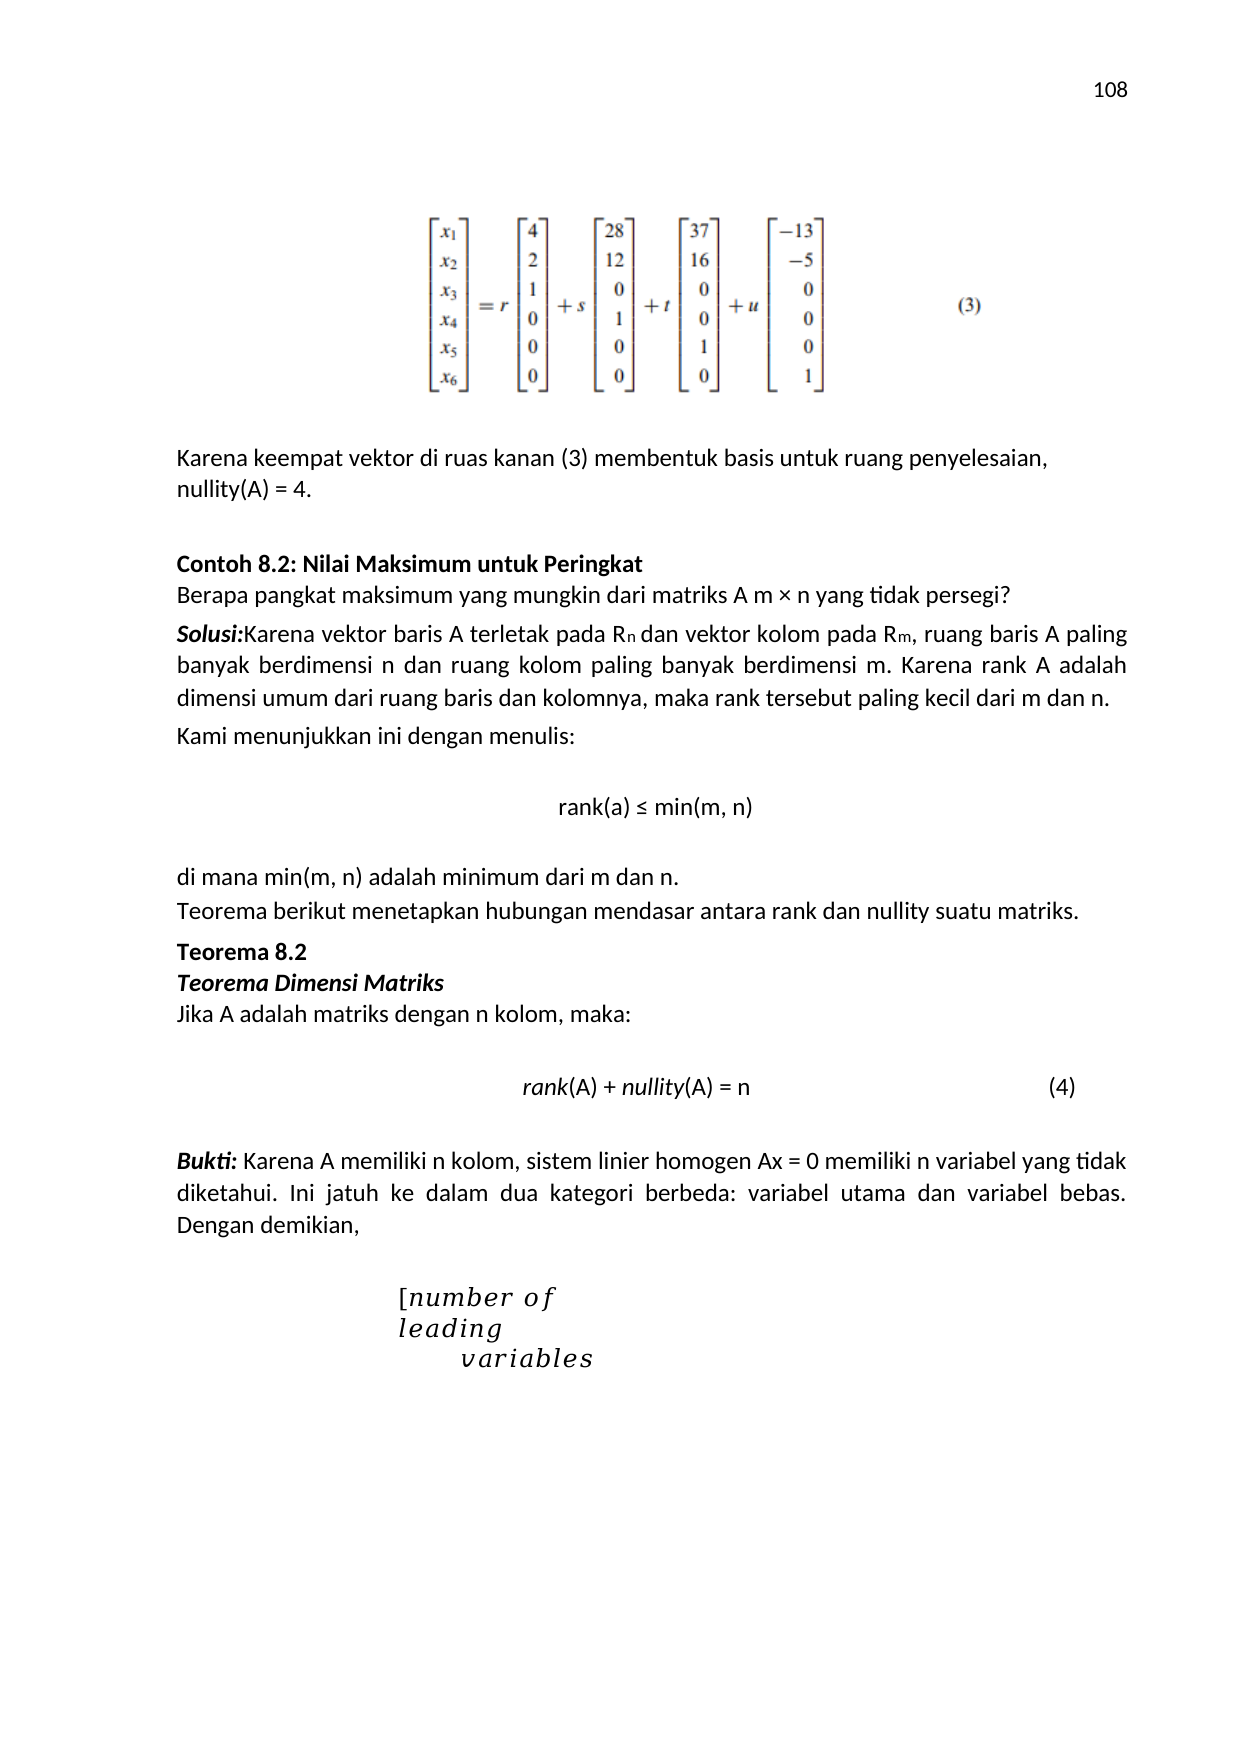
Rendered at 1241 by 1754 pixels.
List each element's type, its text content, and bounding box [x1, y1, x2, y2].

text rank(a) ≤ min(m, n) [150, 795, 753, 820]
text Teorema berikut menetapkan hubungan mendasar antara rank dan nullity suatu matriks. [177, 900, 1130, 925]
text 108 [150, 79, 1128, 102]
text Contoh 8.2: Nilai Maksimum untuk Peringkat Berapa pangkat maksimum yang mungkin dari matriks A m × n yang tidak persegi? [177, 548, 1025, 610]
text Karena keempat vektor di ruas kanan (3) membentuk basis untuk ruang penyelesaian, nullity(A) = 4. [177, 442, 1130, 504]
text di mana min(m, n) adalah minimum dari m dan n. [177, 865, 1130, 890]
text [𝑛𝑢𝑚𝑏𝑒𝑟 𝑜𝑓 𝑙𝑒𝑎𝑑𝑖𝑛𝑔 𝑣𝑎𝑟𝑖𝑎𝑏𝑙𝑒𝑠 [397, 1282, 621, 1373]
text Solusi:Karena vektor baris A terletak pada Rn dan vektor kolom pada Rm, ruang baris A paling banyak berdimensi n dan ruang kolom paling banyak berdimensi m. Karena rank A adalah dimensi umum dari ruang baris dan kolomnya, maka rank tersebut paling kecil dari m dan n. [177, 618, 1128, 712]
text Kami menunjukkan ini dengan menulis: [177, 725, 1130, 750]
text Bukti: Karena A memiliki n kolom, sistem linier homogen Ax = 0 memiliki n variabel yang tidak diketahui. Ini jatuh ke dalam dua kategori berbeda: variabel utama dan variabel bebas. Dengan demikian, [177, 1145, 1128, 1239]
text Teorema 8.2 Teorema Dimensi Matriks Jika A adalah matriks dengan n kolom, maka: [177, 936, 650, 1029]
text rank(A) + nullity(A) = n (4) [522, 1075, 1130, 1100]
picture [416, 208, 995, 398]
